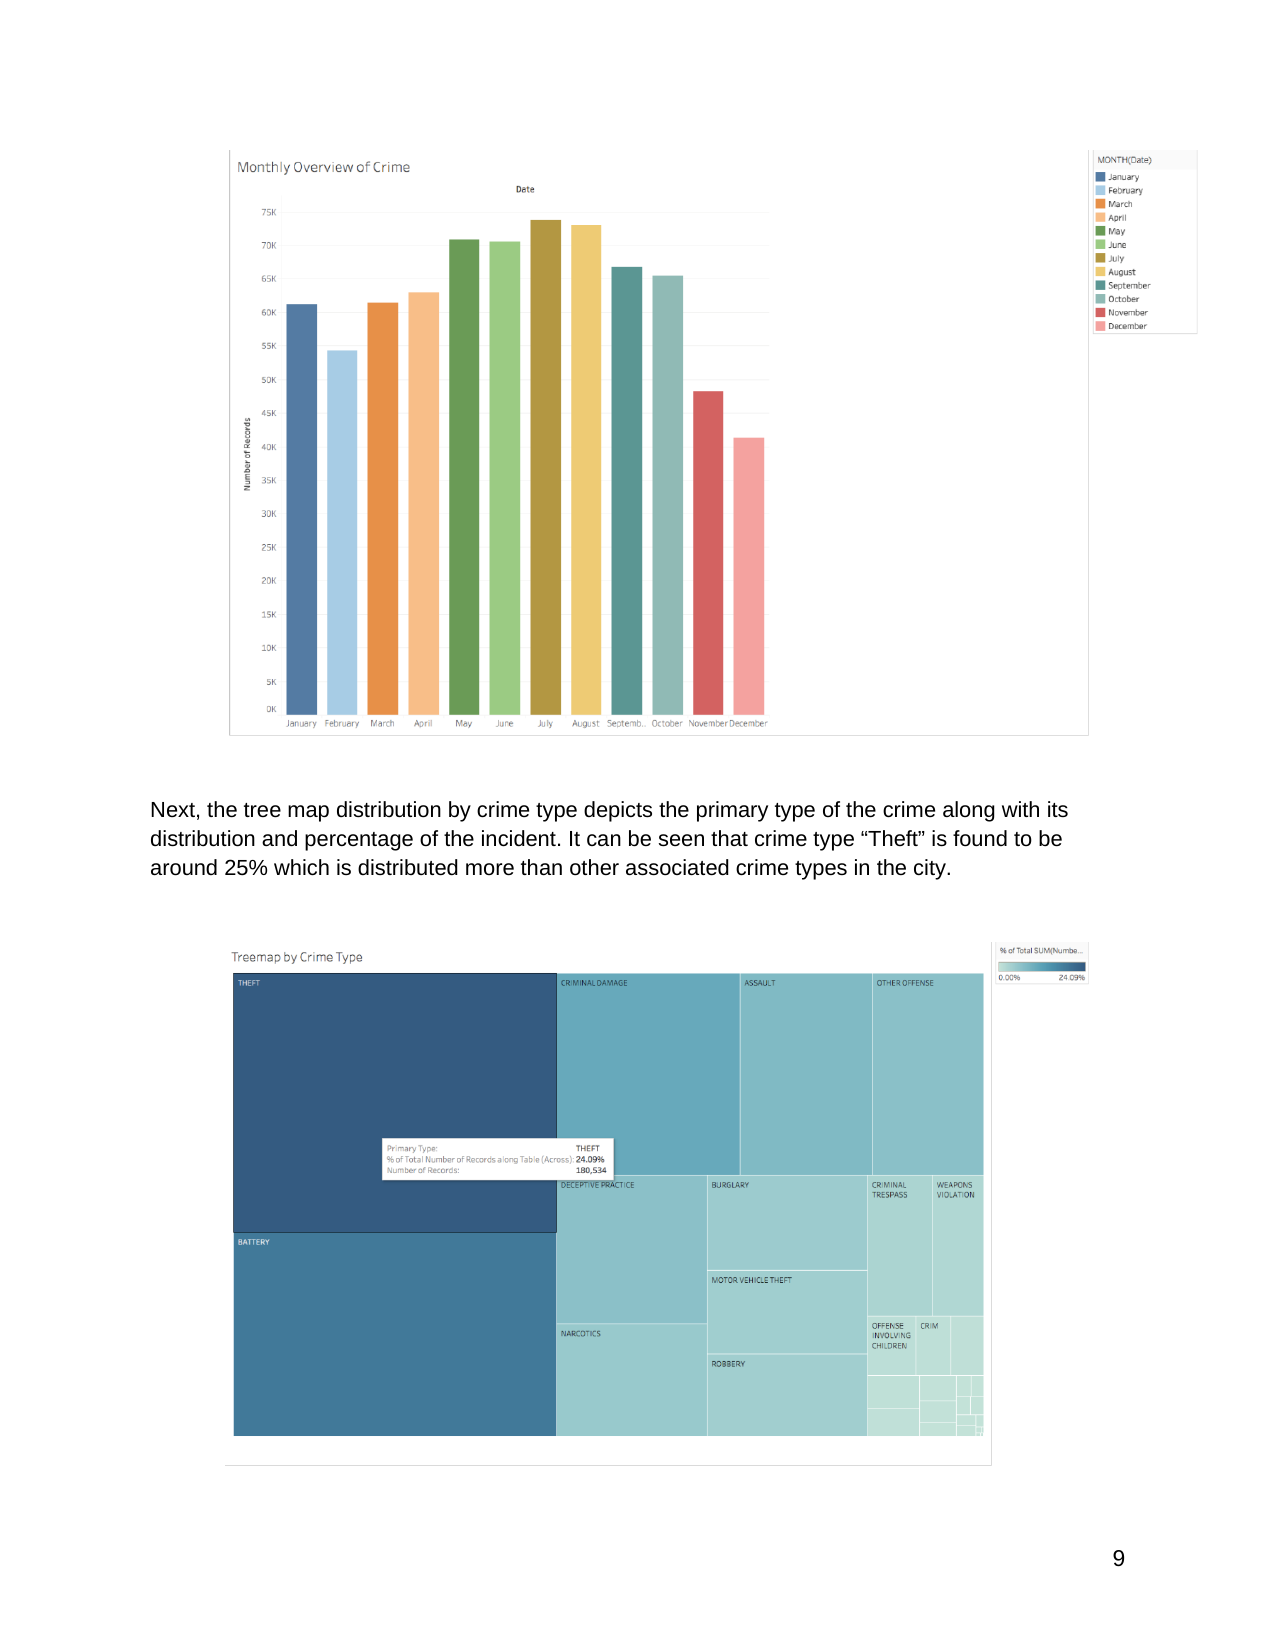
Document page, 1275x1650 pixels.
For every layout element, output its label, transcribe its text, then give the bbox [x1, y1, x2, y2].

picture [225, 150, 1200, 736]
picture [225, 942, 1092, 1467]
text Next, the tree map distribution by crime type depicts the primary type of the crime along with its distribution and percentage of the incident. It can be seen that crime type “Theft” is found to be around 25% which is distributed more than other associated crime types in the city. [150, 797, 1125, 880]
